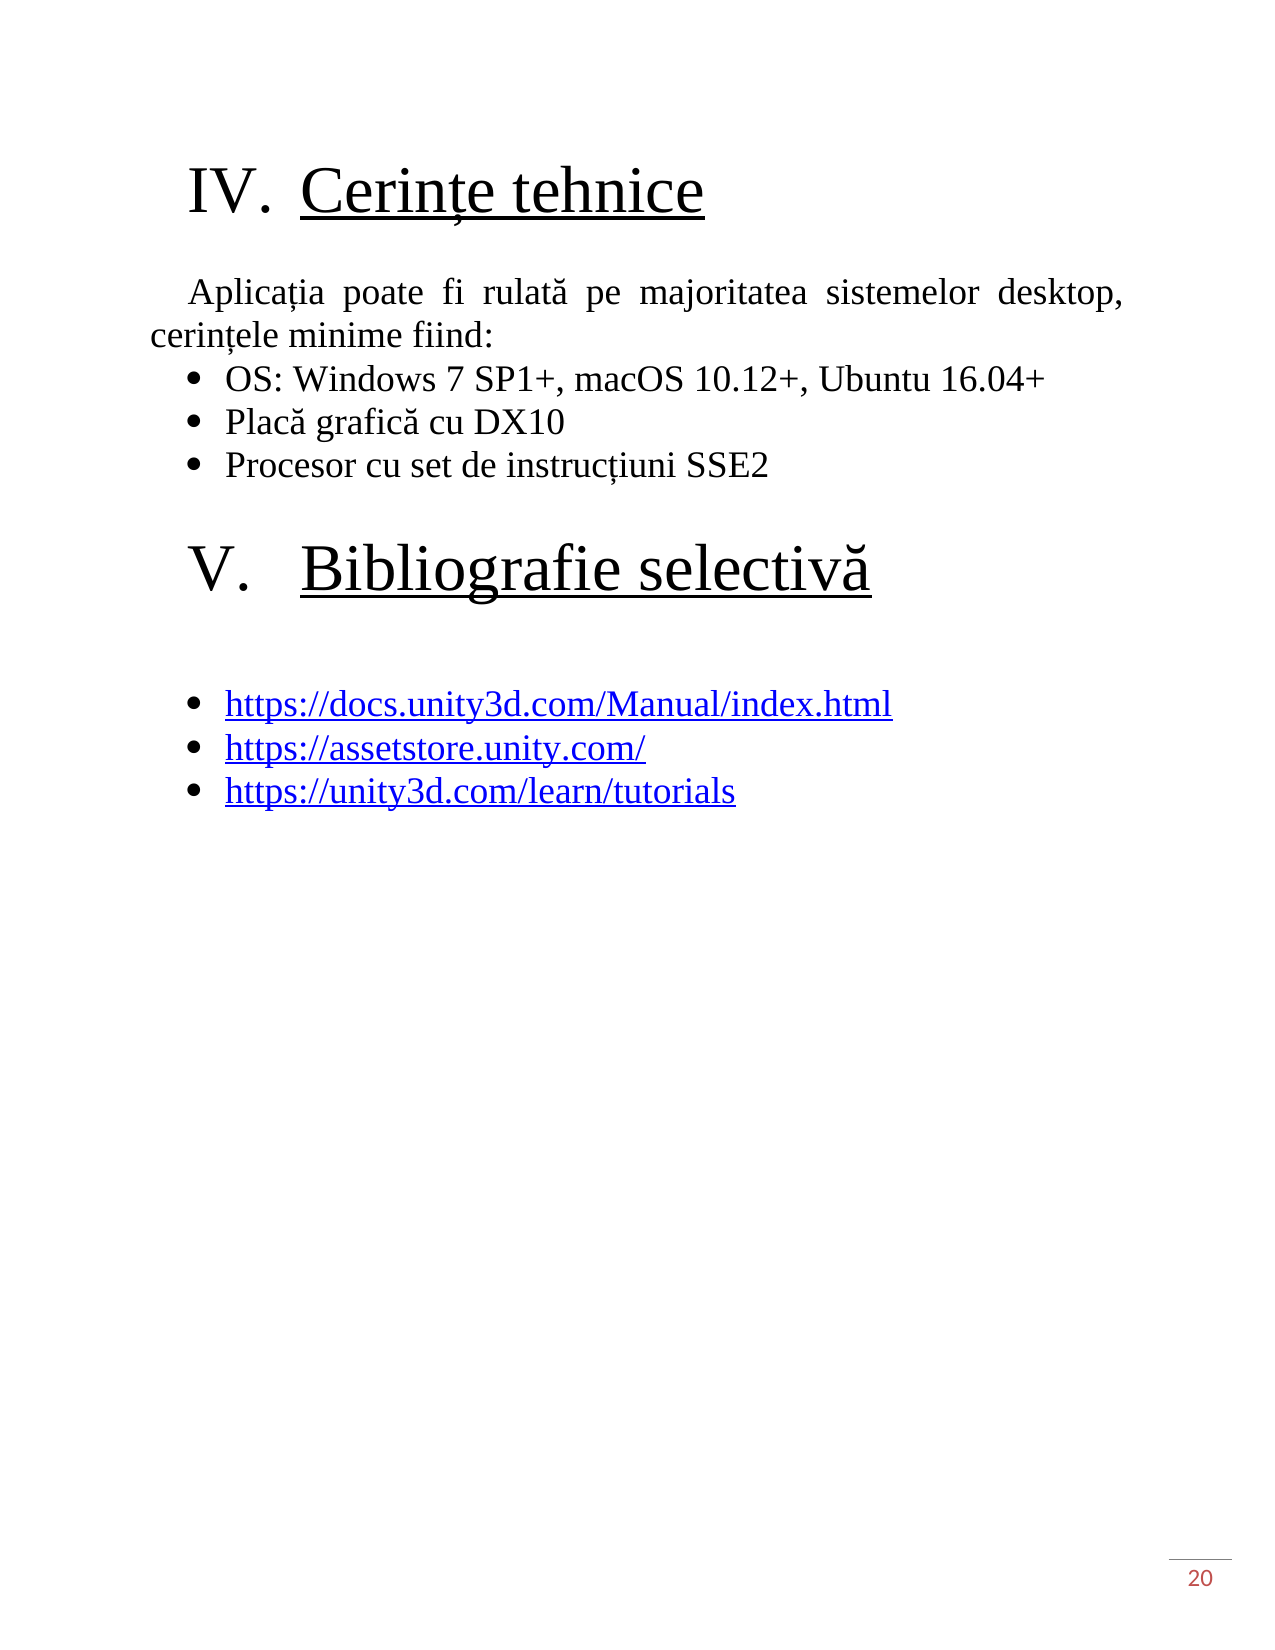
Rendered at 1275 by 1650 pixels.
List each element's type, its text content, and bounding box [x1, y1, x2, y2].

list https://docs.unity3d.com/Manual/index.html [187, 682, 1125, 725]
list Placă grafică cu DX10 [187, 399, 1125, 442]
list https://assetstore.unity.com/ [187, 725, 1125, 768]
list Bibliografie selectivă [187, 528, 1125, 605]
list OS: Windows 7 SP1+, macOS 10.12+, Ubuntu 16.04+ [187, 356, 1125, 399]
list Procesor cu set de instrucțiuni SSE2 [187, 442, 1125, 485]
list https://unity3d.com/learn/tutorials [187, 768, 1125, 811]
text Aplicația poate fi rulată pe majoritatea sistemelor desktop, cerințele minime fiind: [150, 270, 1125, 356]
list Cerințe tehnice [187, 150, 1125, 227]
